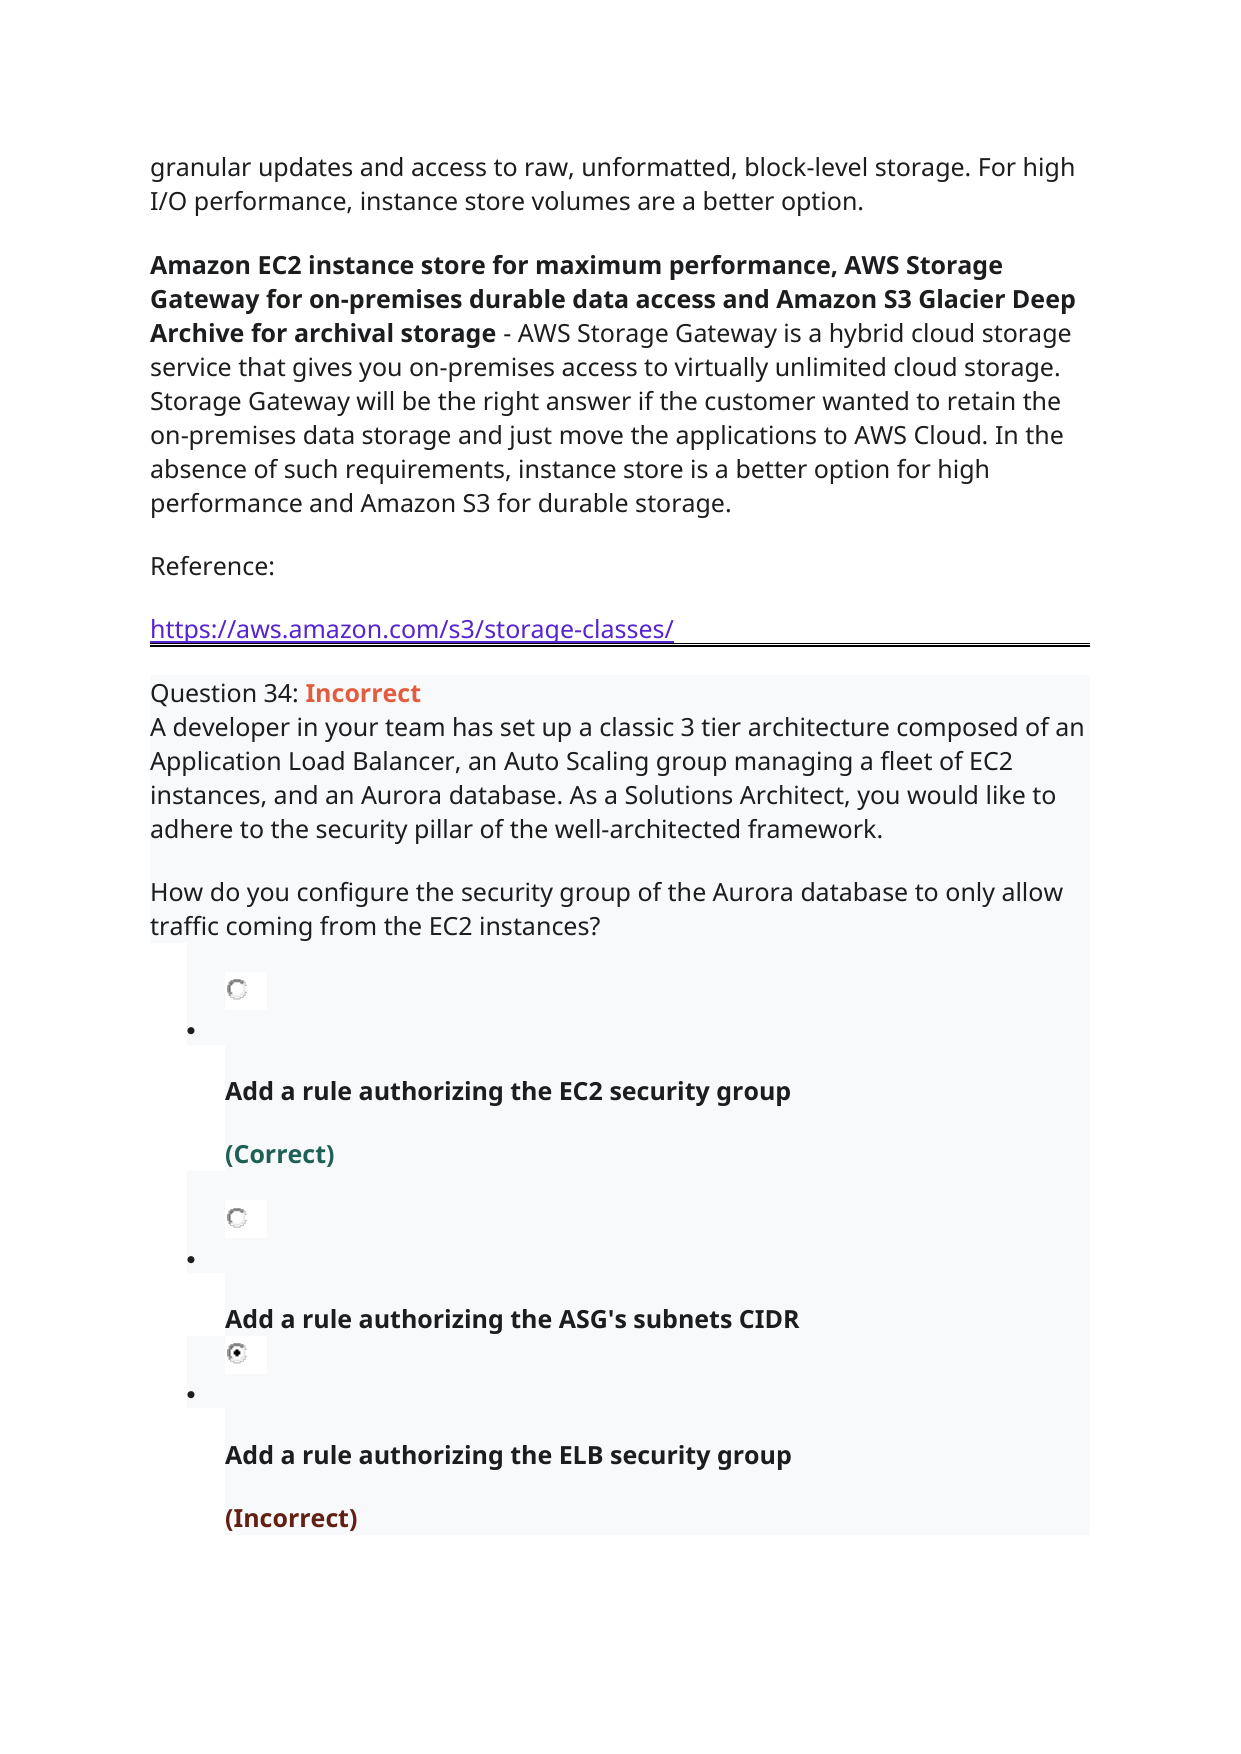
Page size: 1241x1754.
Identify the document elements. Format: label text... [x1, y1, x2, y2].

text (Correct) [225, 1137, 1090, 1171]
text Amazon EC2 instance store for maximum performance, AWS Storage Gateway for on-premises durable data access and Amazon S3 Glacier Deep Archive for archival storage - AWS Storage Gateway is a hybrid cloud storage service that gives you on-premises access to virtually unlimited cloud storage. Storage Gateway will be the right answer if the customer wanted to retain the on-premises data storage and just move the applications to AWS Cloud. In the absence of such requirements, instance store is a better option for high performance and Amazon S3 for durable storage. [150, 247, 1090, 520]
text (Incorrect) [225, 1501, 1090, 1535]
text Question 34: Incorrect [150, 675, 1090, 709]
text Add a rule authorizing the ASG's subnets CIDR [225, 1302, 1090, 1336]
text A developer in your team has set up a classic 3 tier architecture composed of an Application Load Balancer, an Auto Scaling group managing a fleet of EC2 instances, and an Aurora database. As a Solutions Architect, you would like to adhere to the security pillar of the well-architected framework. [150, 709, 1090, 846]
text How do you configure the security group of the Aurora database to only allow traffic coming from the EC2 instances? [150, 875, 1090, 943]
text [150, 150, 1090, 218]
text https://aws.amazon.com/s3/storage-classes/ [150, 612, 1090, 643]
text Add a rule authorizing the EC2 security group [225, 1074, 1090, 1108]
text Reference: [150, 549, 1090, 583]
text Add a rule authorizing the ELB security group [225, 1438, 1090, 1472]
